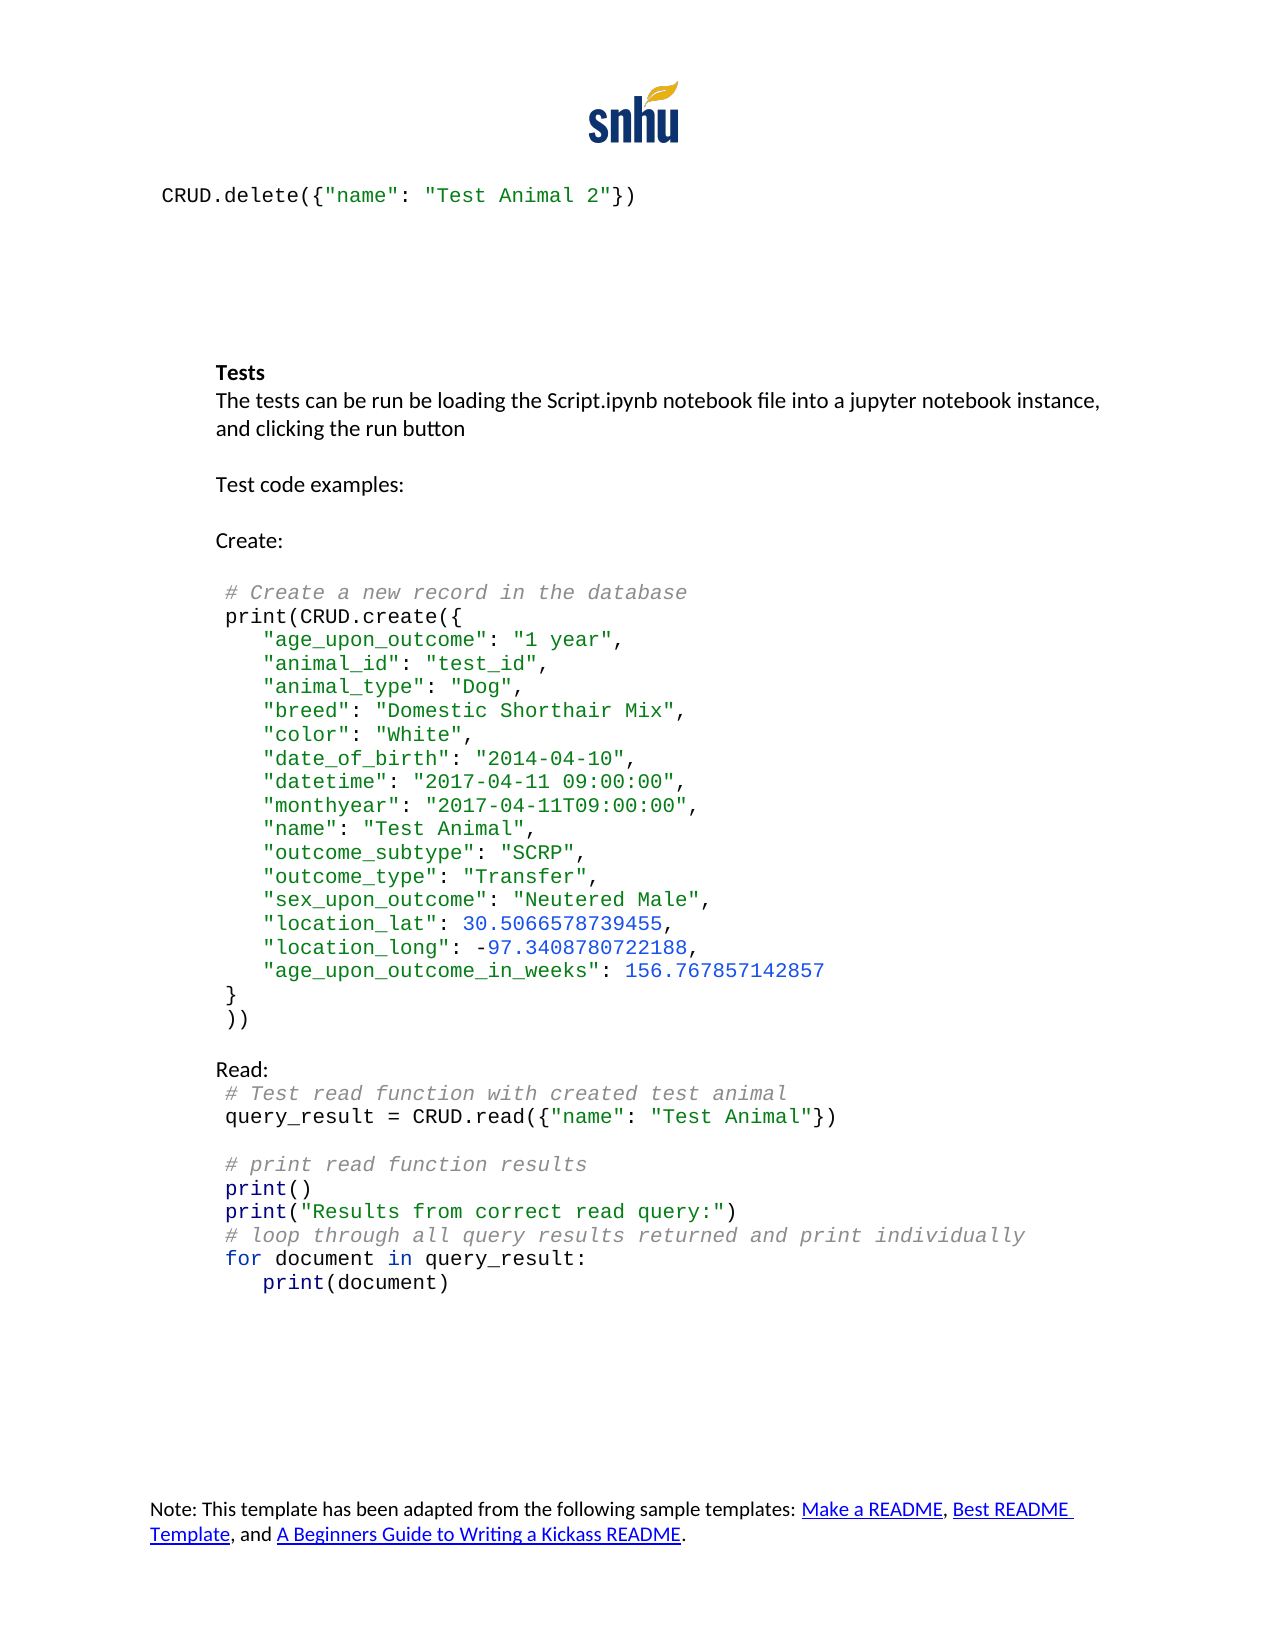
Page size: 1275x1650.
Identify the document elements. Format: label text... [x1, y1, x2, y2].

text "sex_upon_outcome": "Neutered Male", [225, 889, 1125, 913]
text for document in query_result: [225, 1248, 1125, 1272]
text query_result = CRUD.read({"name": "Test Animal"}) [225, 1107, 1125, 1130]
text # Test read function with created test animal [225, 1083, 1125, 1107]
text # print read function results [225, 1154, 1125, 1177]
text "outcome_subtype": "SCRP", [225, 842, 1125, 866]
text "name": "Test Animal", [225, 818, 1125, 842]
text "monthyear": "2017-04-11T09:00:00", [225, 795, 1125, 818]
text "location_lat": 30.5066578739455, [225, 913, 1125, 937]
text "animal_type": "Dog", [225, 677, 1125, 700]
text print() [225, 1177, 1125, 1201]
picture [568, 75, 707, 152]
text "age_upon_outcome": "1 year", [225, 629, 1125, 653]
text } [225, 984, 1125, 1008]
text "age_upon_outcome_in_weeks": 156.767857142857 [225, 960, 1125, 984]
text "color": "White", [225, 724, 1125, 747]
text "location_long": -97.3408780722188, [225, 937, 1125, 960]
text "breed": "Domestic Shorthair Mix", [225, 700, 1125, 724]
text Test code examples: [216, 470, 1125, 498]
subtitle Tests [150, 358, 1125, 386]
text Create: [216, 526, 1125, 554]
text print("Results from correct read query:") [225, 1201, 1125, 1225]
text # loop through all query results returned and print individually [225, 1225, 1125, 1248]
text "date_of_birth": "2014-04-10", [225, 747, 1125, 771]
text )) [225, 1008, 1125, 1031]
text print(CRUD.create({ [225, 606, 1125, 629]
text print(document) [225, 1272, 1125, 1296]
table_header CRUD.delete({"name": "Test Animal 2"}) [152, 174, 1125, 275]
text "datetime": "2017-04-11 09:00:00", [225, 771, 1125, 795]
text "outcome_type": "Transfer", [225, 866, 1125, 889]
text # Create a new record in the database [225, 582, 1125, 606]
text The tests can be run be loading the Script.ipynb notebook file into a jupyter notebook instance, and clicking the run button [216, 386, 1125, 442]
text "animal_id": "test_id", [225, 653, 1125, 677]
text Read: [216, 1055, 1125, 1083]
